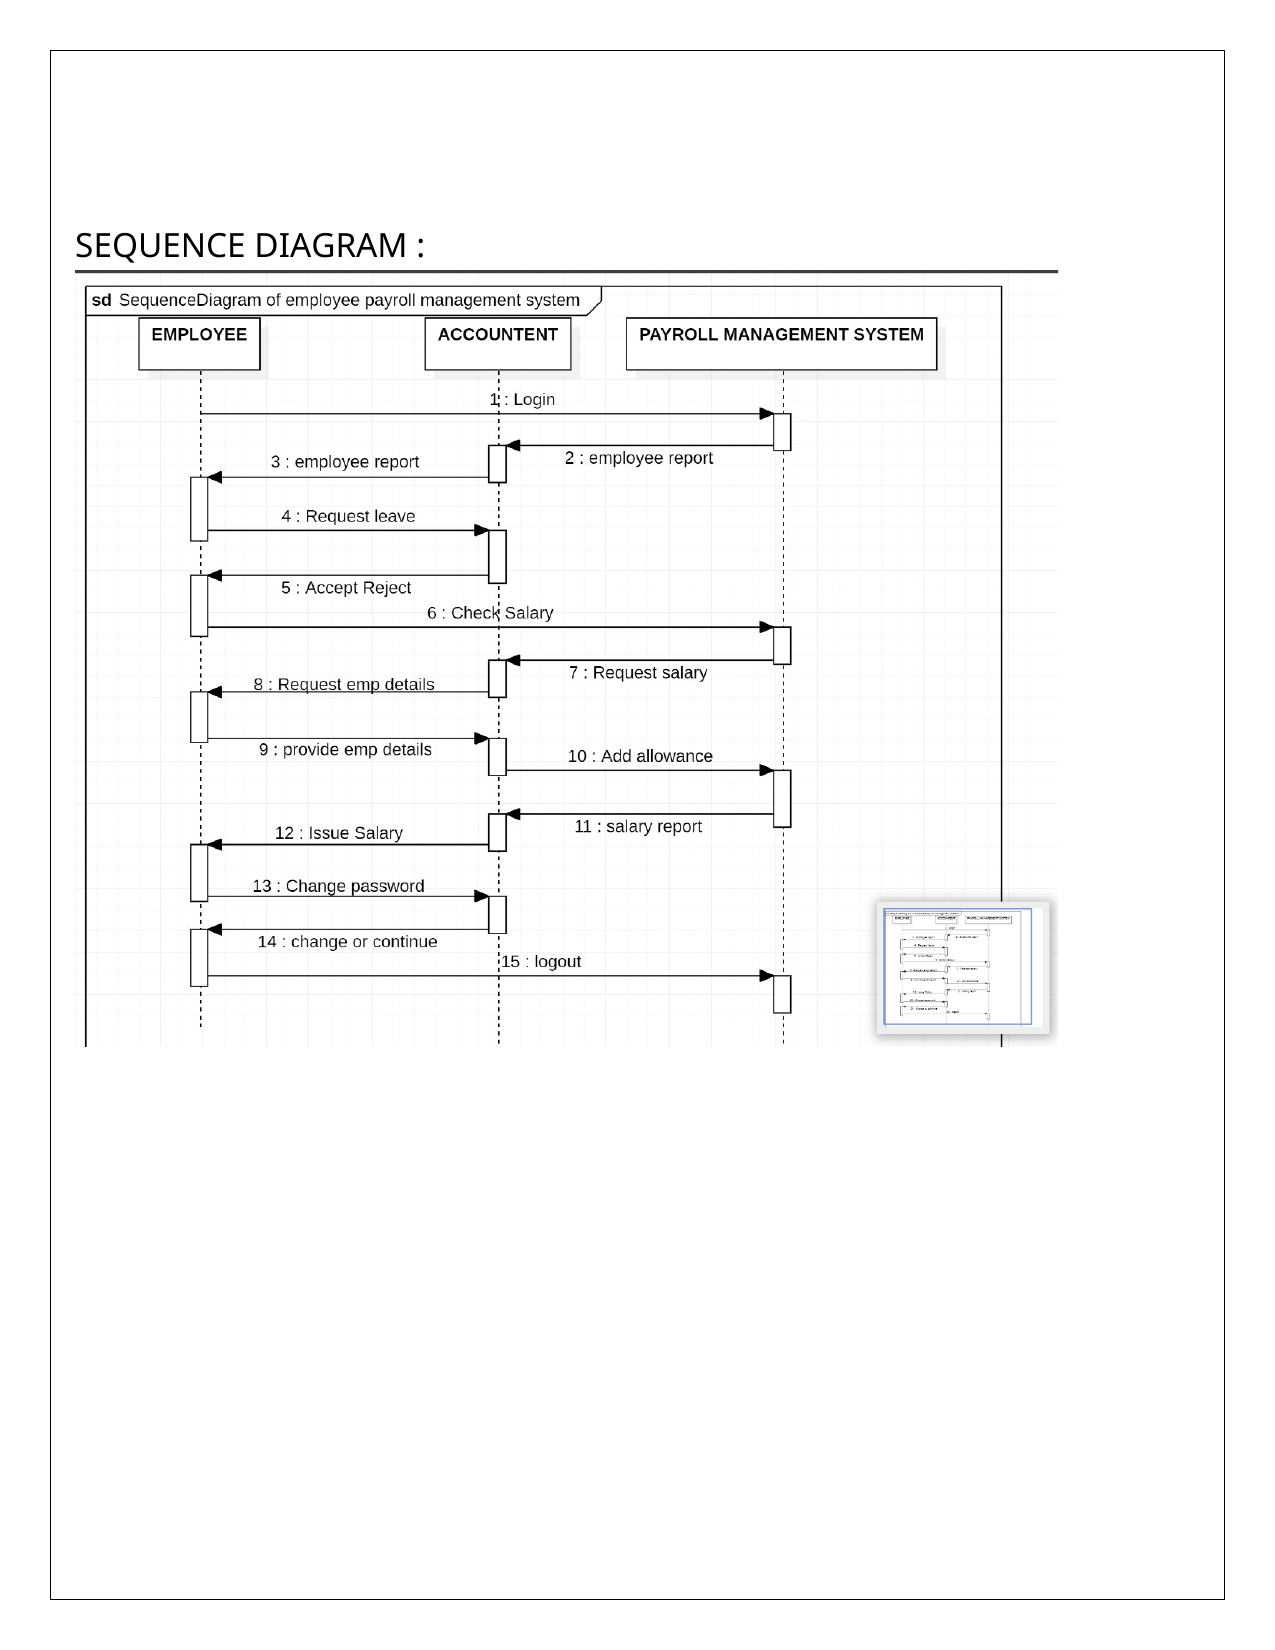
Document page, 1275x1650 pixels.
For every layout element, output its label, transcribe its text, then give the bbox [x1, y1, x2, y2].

text SEQUENCE DIAGRAM : [75, 222, 1200, 267]
picture [75, 270, 1059, 1047]
